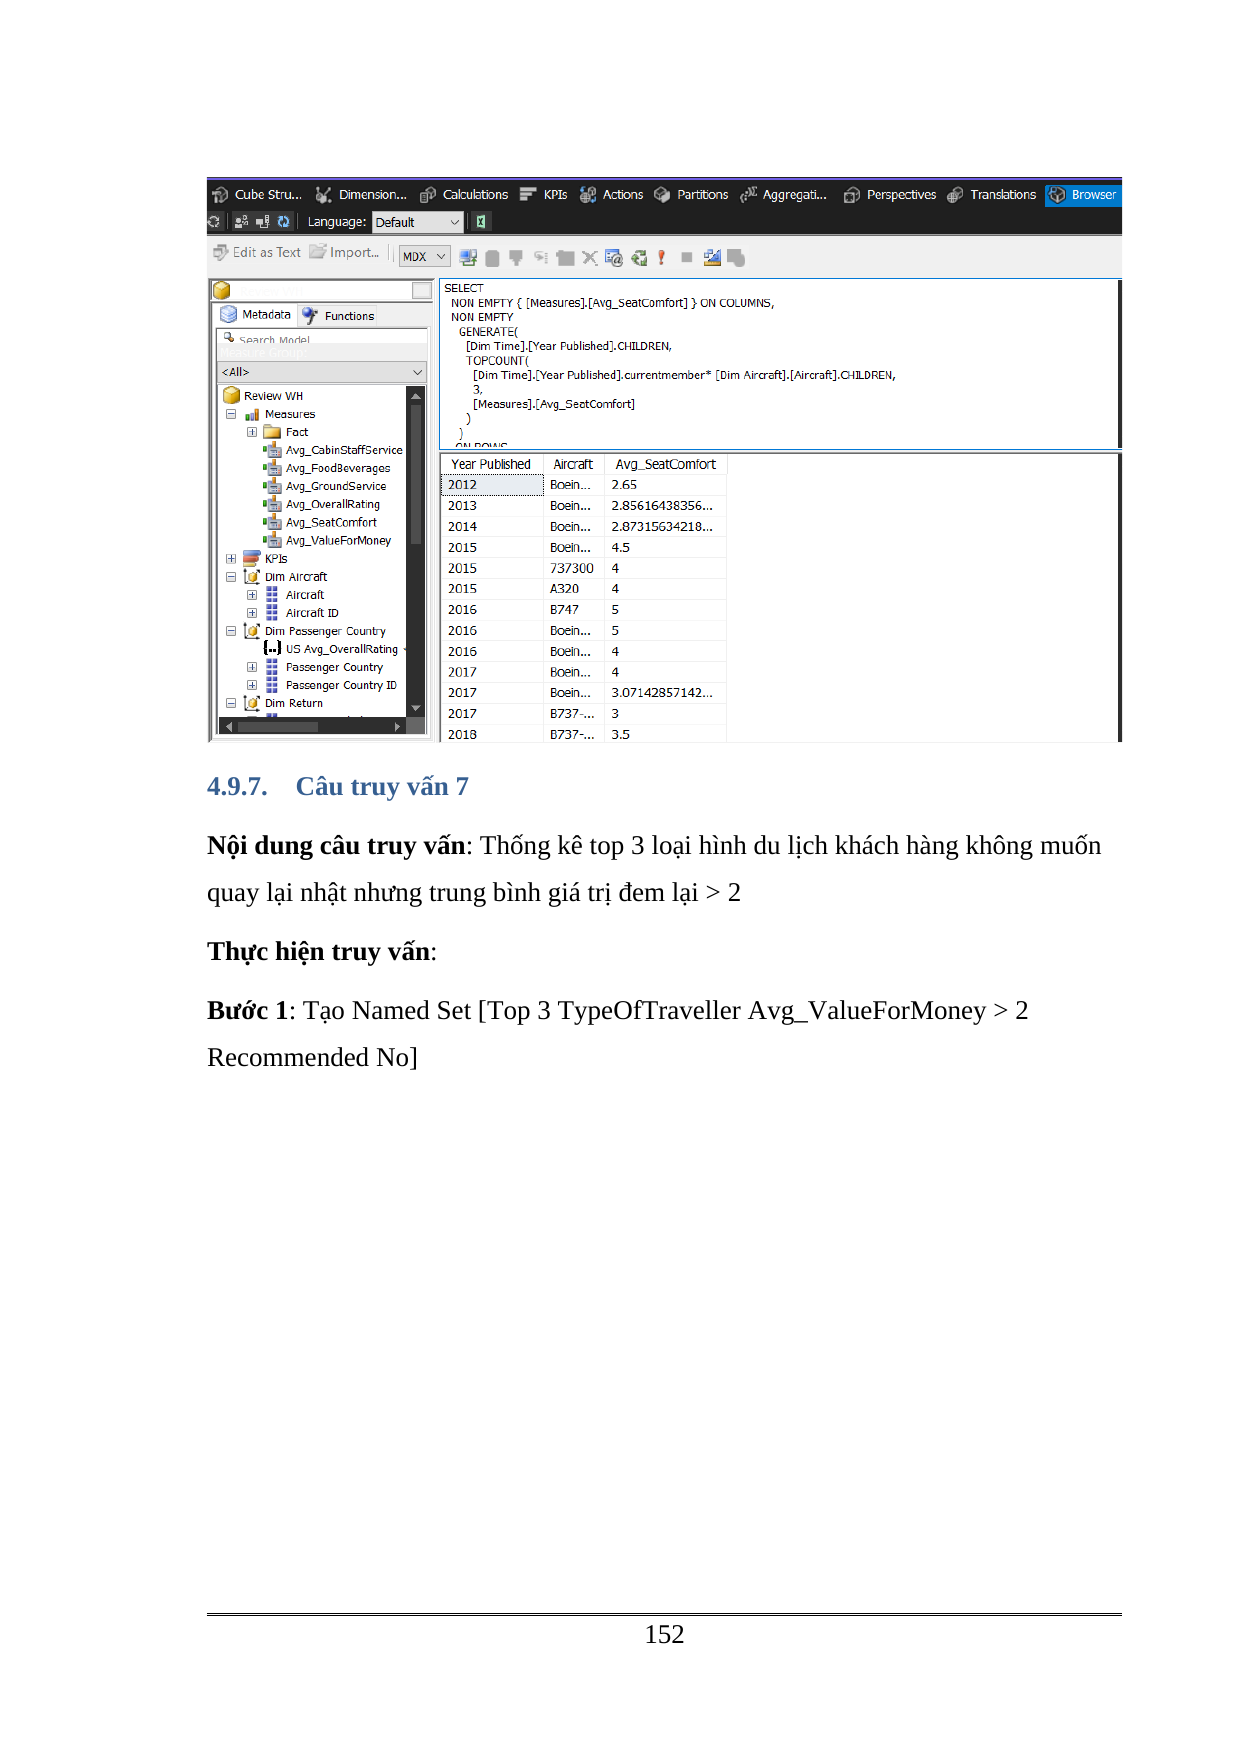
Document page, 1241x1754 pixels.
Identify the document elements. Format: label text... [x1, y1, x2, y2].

picture [206, 177, 1123, 743]
text Thực hiện truy vấn: [207, 935, 1122, 966]
text Bước 1: Tạo Named Set [Top 3 TypeOfTraveller Avg_ValueForMoney > 2 Recommended No] [207, 994, 1122, 1072]
subtitle Câu truy vấn 7 [207, 770, 1122, 801]
text Nội dung câu truy vấn: Thống kê top 3 loại hình du lịch khách hàng không muốn quay lại nhật nhưng trung bình giá trị đem lại > 2 [207, 829, 1122, 907]
